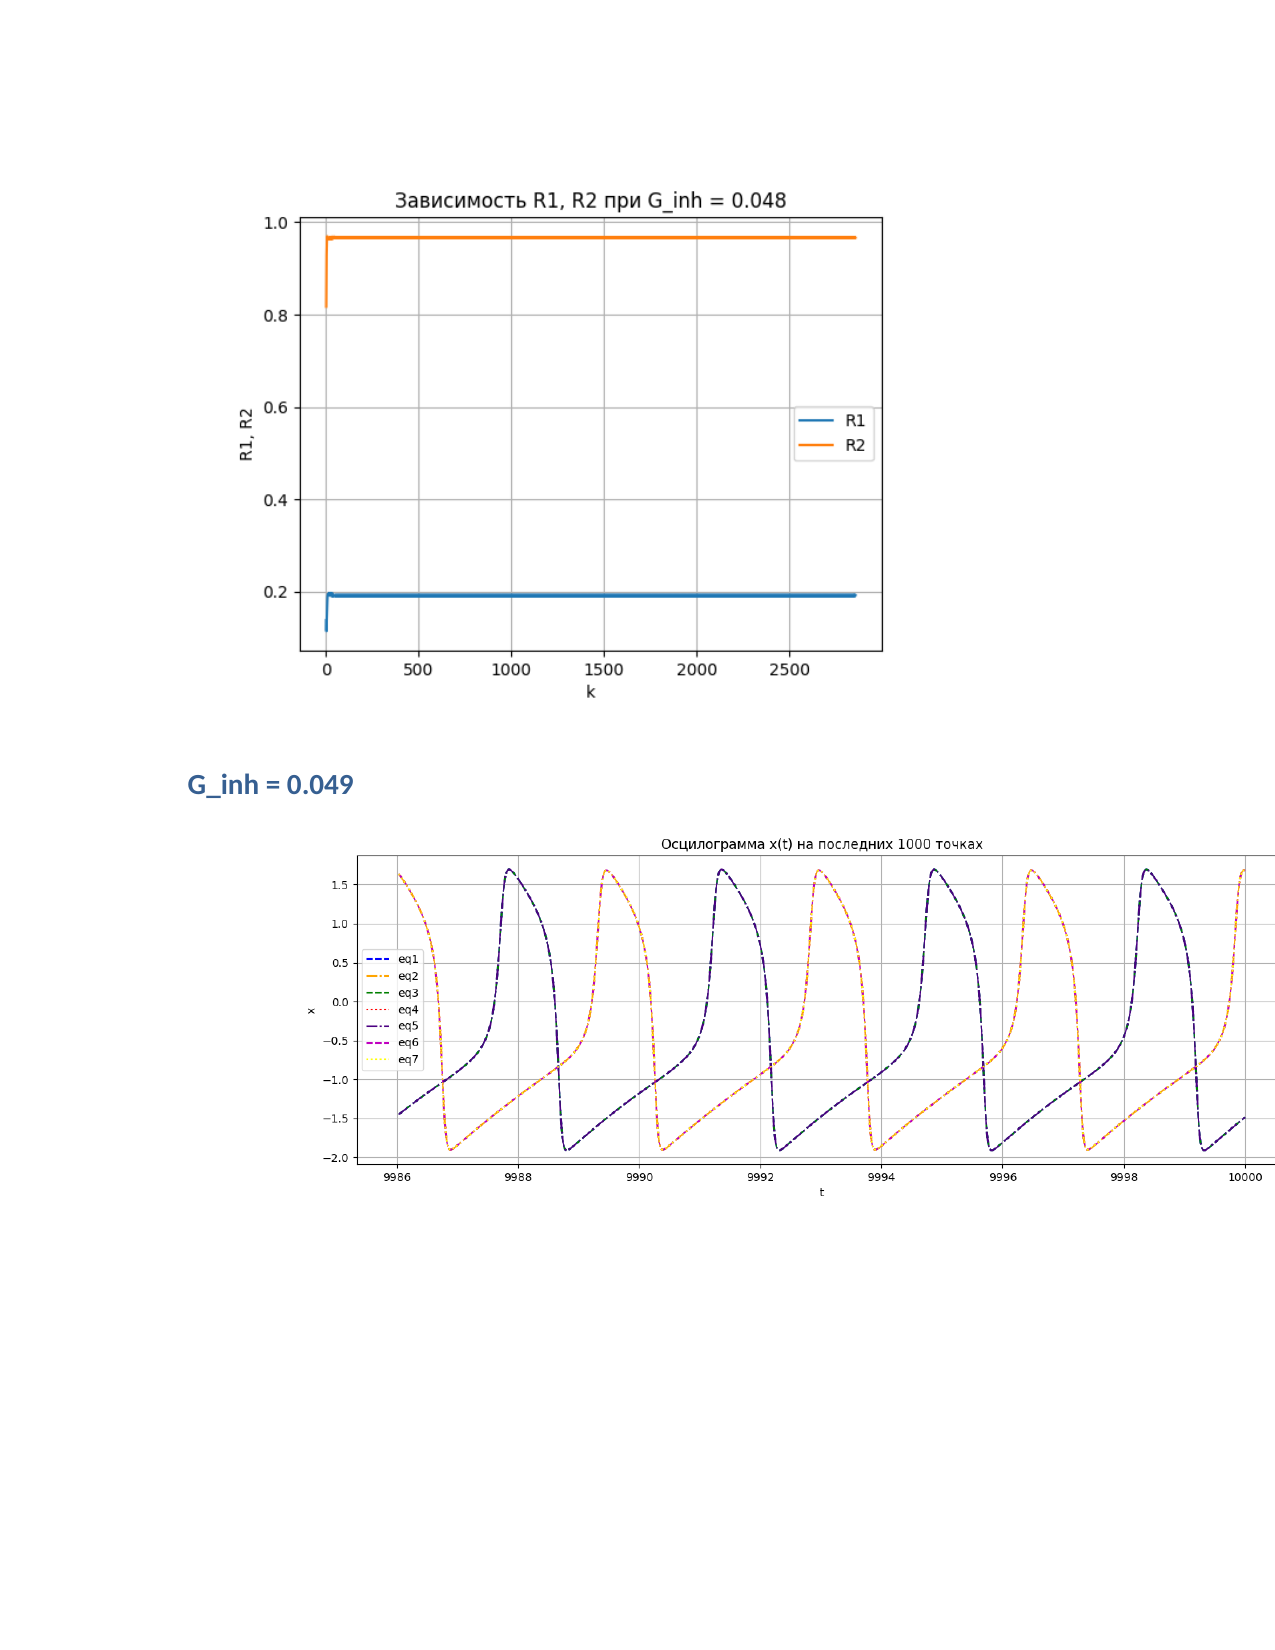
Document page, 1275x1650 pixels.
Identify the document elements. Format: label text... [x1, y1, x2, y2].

picture [206, 807, 1275, 1208]
subtitle G_inh = 0.049 [187, 766, 1087, 802]
picture [206, 150, 957, 713]
